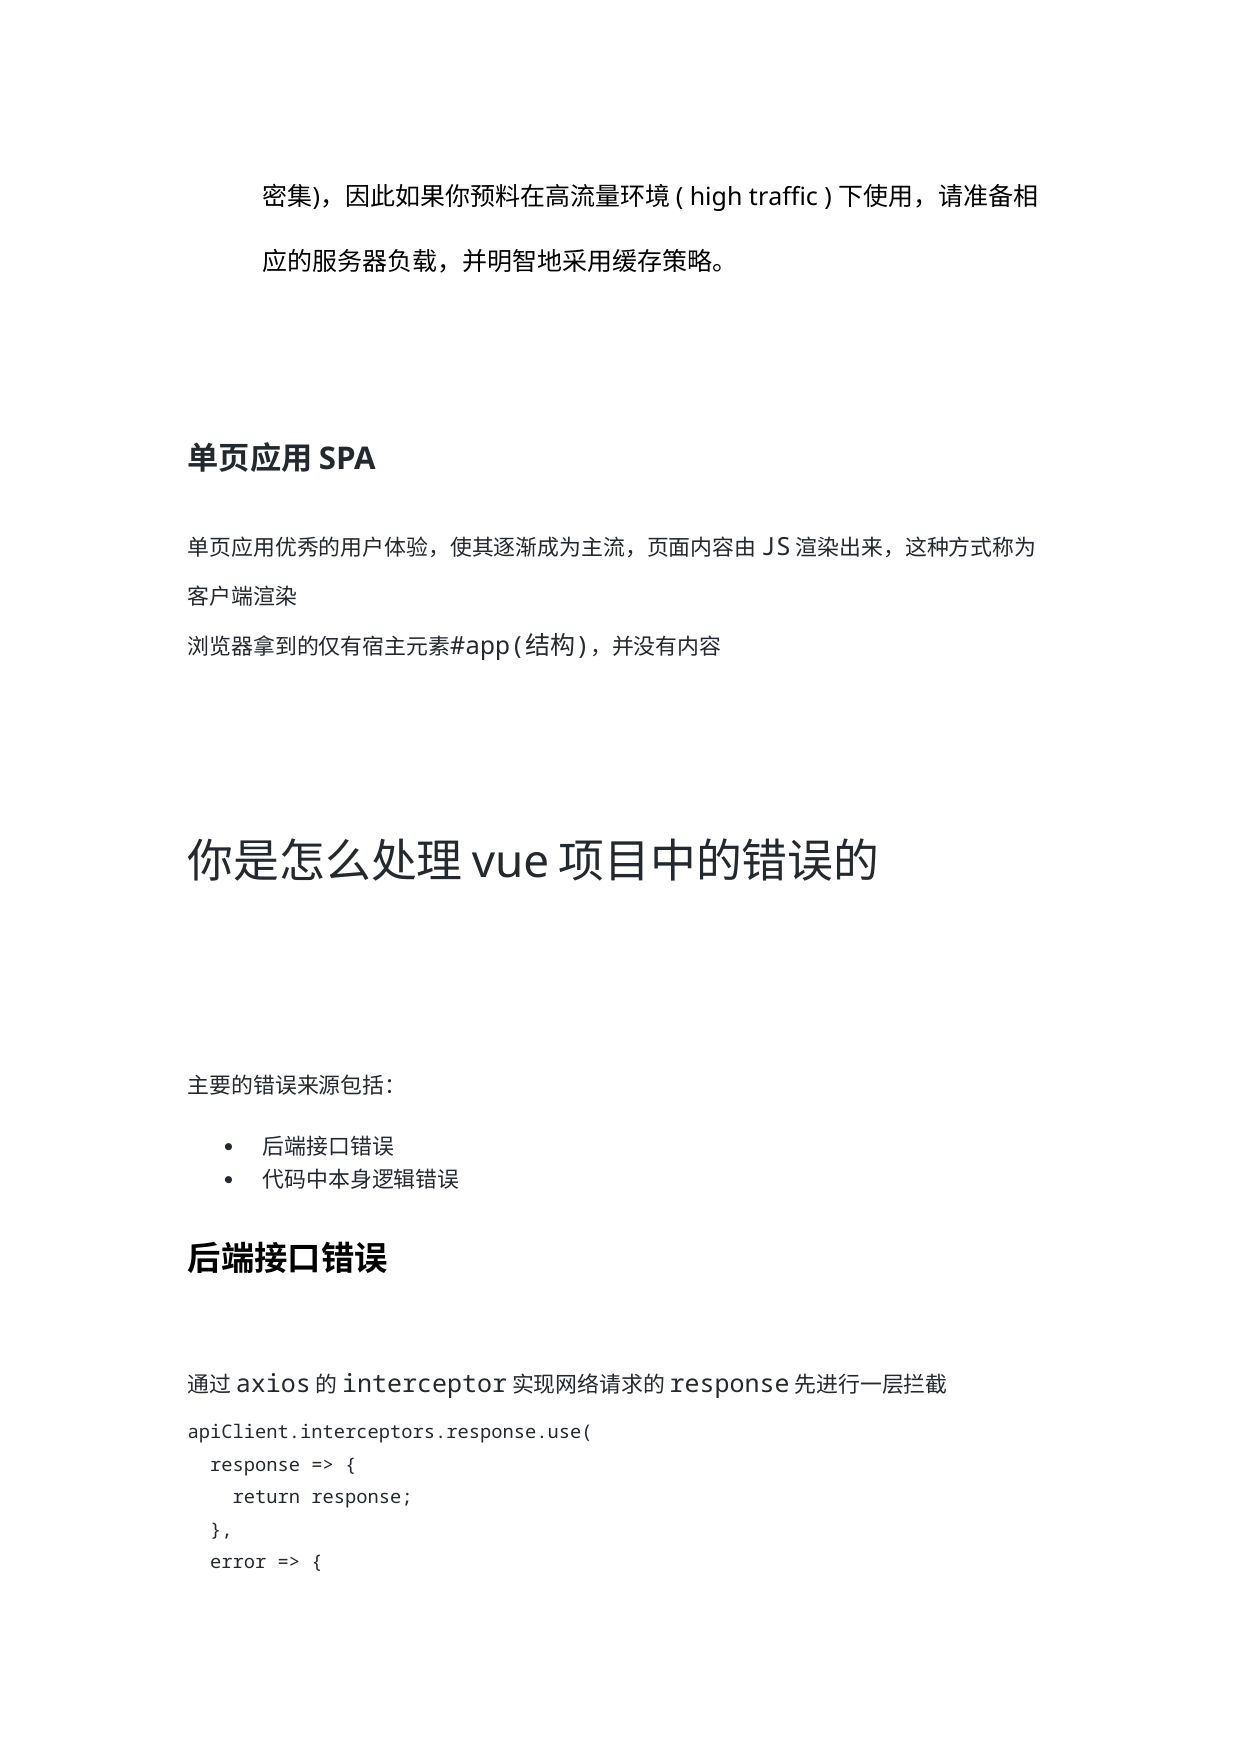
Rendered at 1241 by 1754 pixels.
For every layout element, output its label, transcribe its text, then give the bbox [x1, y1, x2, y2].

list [225, 162, 1053, 292]
subtitle 后端接口错误 [187, 1223, 1053, 1288]
text response => { [187, 1448, 1053, 1480]
subtitle 你是怎么处理vue项目中的错误的 [187, 809, 1053, 907]
text 单页应用优秀的用户体验，使其逐渐成为主流，页面内容由JS渲染出来，这种方式称为客户端渲染 [187, 514, 1053, 611]
text 浏览器拿到的仅有宿主元素#app(结构)，并没有内容 [187, 611, 1053, 676]
text apiClient.interceptors.response.use( [187, 1415, 1053, 1448]
text }, [187, 1513, 1053, 1545]
list 后端接口错误 [225, 1129, 1053, 1161]
text 主要的错误来源包括： [187, 1067, 1053, 1100]
list 代码中本身逻辑错误 [225, 1161, 1053, 1194]
subtitle 单页应用SPA [187, 424, 1053, 489]
text 通过axios的interceptor实现网络请求的response先进行一层拦截 [187, 1350, 1053, 1415]
text return response; [187, 1480, 1053, 1513]
text error => { [187, 1545, 1053, 1578]
